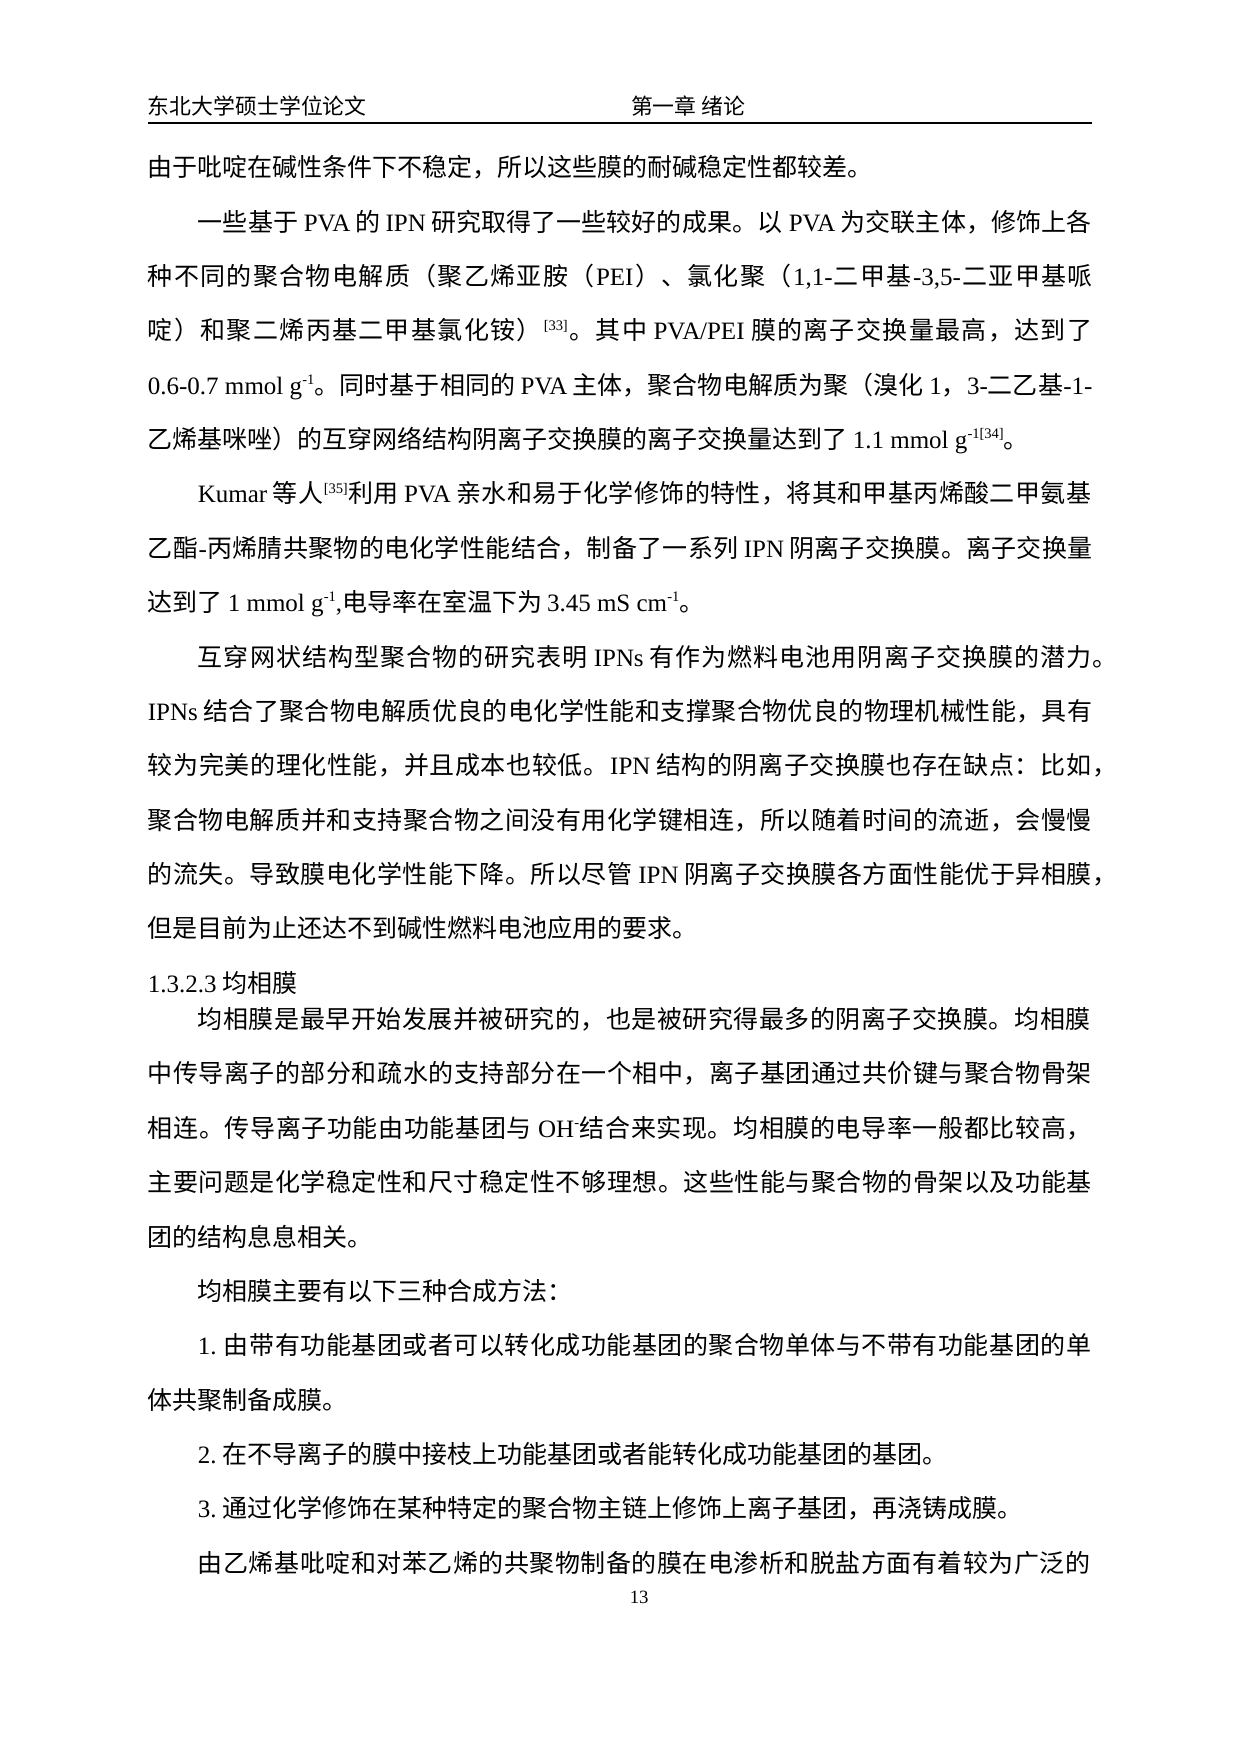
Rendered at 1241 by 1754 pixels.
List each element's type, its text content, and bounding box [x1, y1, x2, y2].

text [148, 1543, 1092, 1579]
text 3. 通过化学修饰在某种特定的聚合物主链上修饰上离子基团，再浇铸成膜。 [148, 1489, 1092, 1525]
text Kumar等人[35]利用PVA亲水和易于化学修饰的特性，将其和甲基丙烯酸二甲氨基乙酯-丙烯腈共聚物的电化学性能结合，制备了一系列IPN阴离子交换膜。离子交换量达到了1 mmol g-1,电导率在室温下为3.45 mS cm-1。 [148, 474, 1092, 619]
text 2. 在不导离子的膜中接枝上功能基团或者能转化成功能基团的基团。 [148, 1434, 1092, 1471]
subtitle 1.3.2.3 均相膜 [148, 963, 1092, 999]
text 互穿网状结构型聚合物的研究表明IPNs有作为燃料电池用阴离子交换膜的潜力。IPNs结合了聚合物电解质优良的电化学性能和支撑聚合物优良的物理机械性能，具有较为完美的理化性能，并且成本也较低。IPN结构的阴离子交换膜也存在缺点：比如，聚合物电解质并和支持聚合物之间没有用化学键相连，所以随着时间的流逝，会慢慢的流失。导致膜电化学性能下降。所以尽管IPN阴离子交换膜各方面性能优于异相膜，但是目前为止还达不到碱性燃料电池应用的要求。 [148, 637, 1092, 945]
text 均相膜是最早开始发展并被研究的，也是被研究得最多的阴离子交换膜。均相膜中传导离子的部分和疏水的支持部分在一个相中，离子基团通过共价键与聚合物骨架相连。传导离子功能由功能基团与OH-结合来实现。均相膜的电导率一般都比较高，主要问题是化学稳定性和尺寸稳定性不够理想。这些性能与聚合物的骨架以及功能基团的结构息息相关。 [148, 999, 1092, 1253]
text 1. 由带有功能基团或者可以转化成功能基团的聚合物单体与不带有功能基团的单体共聚制备成膜。 [148, 1326, 1092, 1416]
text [148, 148, 1092, 184]
text 一些基于PVA的IPN研究取得了一些较好的成果。以PVA为交联主体，修饰上各种不同的聚合物电解质（聚乙烯亚胺（PEI）、氯化聚（1,1-二甲基-3,5-二亚甲基哌啶）和聚二烯丙基二甲基氯化铵）[33]。其中PVA/PEI膜的离子交换量最高，达到了0.6-0.7 mmol g-1。同时基于相同的PVA主体，聚合物电解质为聚（溴化1，3-二乙基-1-乙烯基咪唑）的互穿网络结构阴离子交换膜的离子交换量达到了1.1 mmol g-1[34]。 [148, 202, 1092, 456]
text 均相膜主要有以下三种合成方法： [148, 1271, 1092, 1308]
